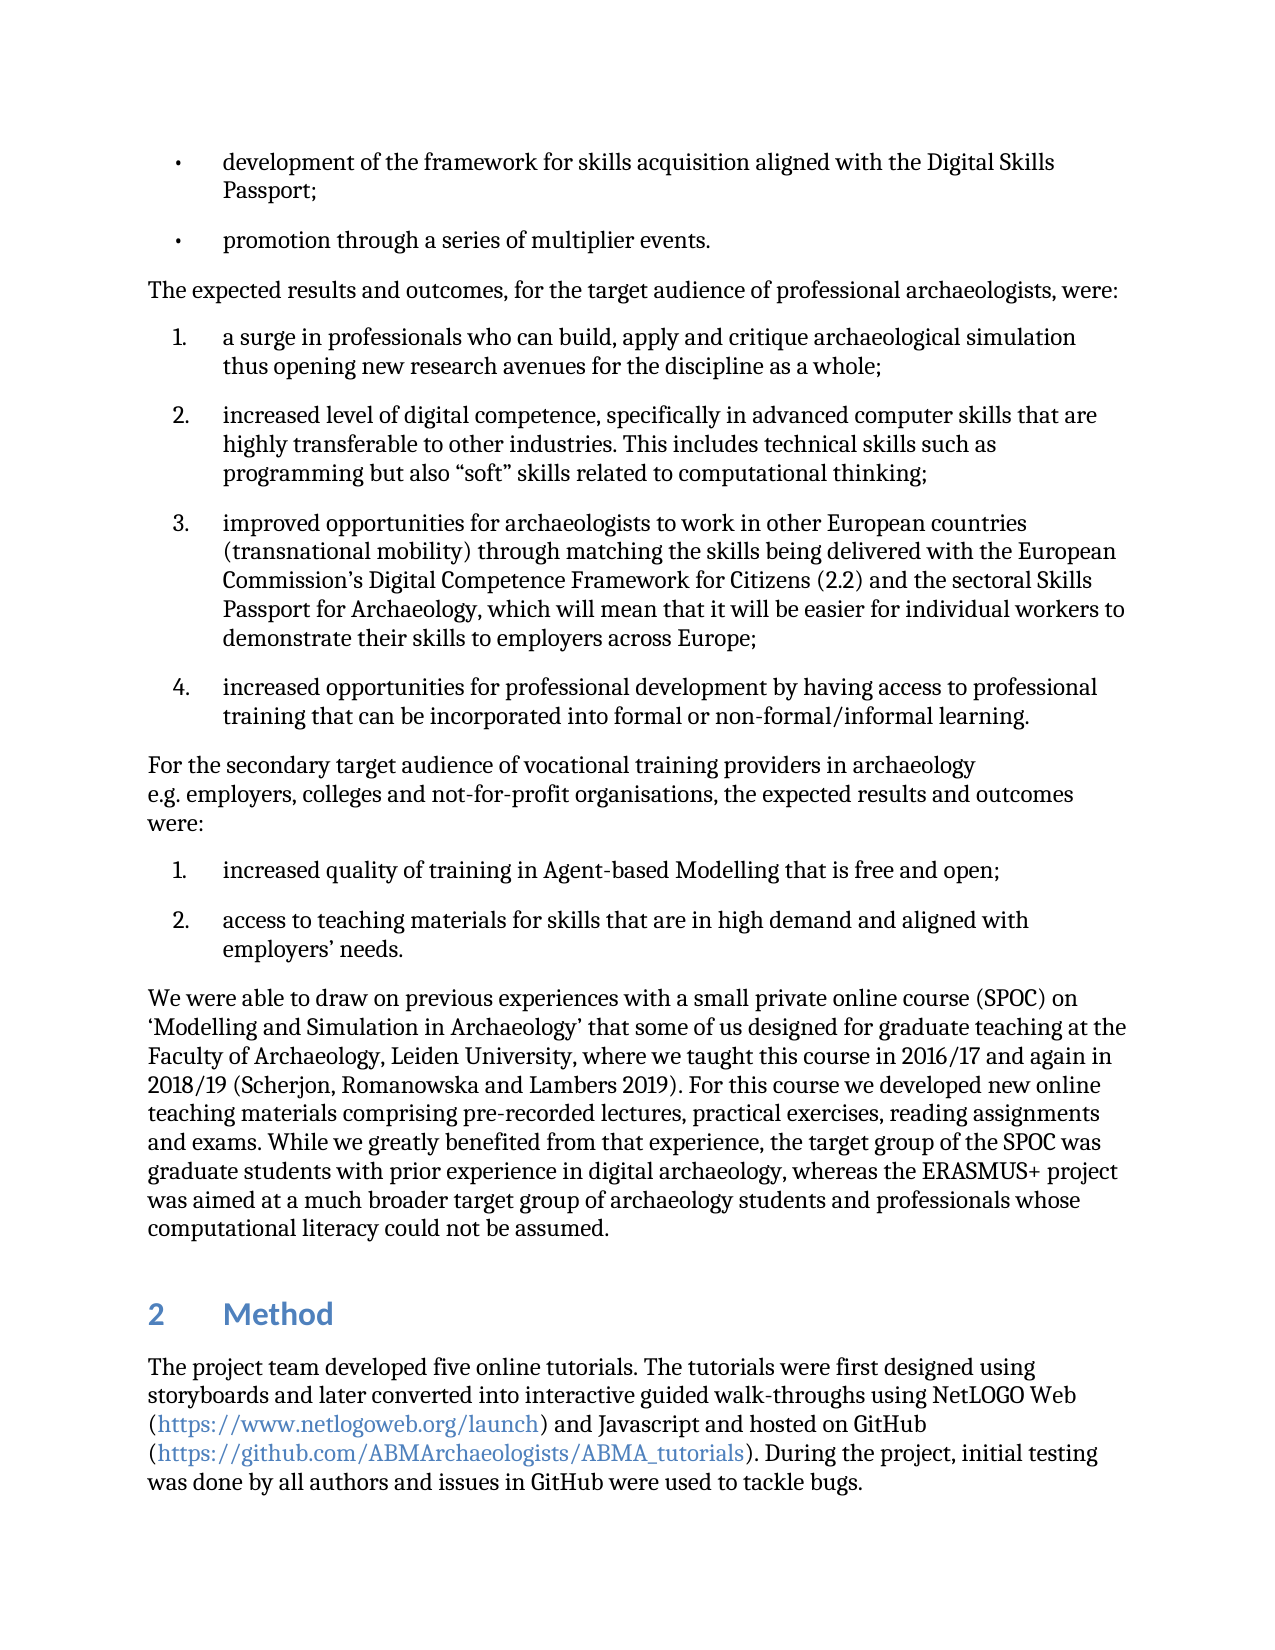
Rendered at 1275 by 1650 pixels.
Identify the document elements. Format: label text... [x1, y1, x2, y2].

text The expected results and outcomes, for the target audience of professional archaeologists, were: [148, 276, 1127, 304]
list increased quality of training in Agent-based Modelling that is free and open; [173, 856, 1127, 885]
list improved opportunities for archaeologists to work in other European countries (transnational mobility) through matching the skills being delivered with the European Commission’s Digital Competence Framework for Citizens (2.2) and the sectoral Skills Passport for Archaeology, which will mean that it will be easier for individual workers to demonstrate their skills to employers across Europe; [173, 508, 1127, 652]
list increased level of digital competence, specifically in advanced computer skills that are highly transferable to other industries. This includes technical skills such as programming but also “soft” skills related to computational thinking; [173, 401, 1127, 488]
text The project team developed five online tutorials. The tutorials were first designed using storyboards and later converted into interactive guided walk-throughs using NetLOGO Web (https://www.netlogoweb.org/launch) and Javascript and hosted on GitHub (https://github.com/ABMArchaeologists/ABMA_tutorials). During the project, initial testing was done by all authors and issues in GitHub were used to tackle bugs. [148, 1352, 1127, 1496]
text For the secondary target audience of vocational training providers in archaeology e.g. employers, colleges and not-for-profit organisations, the expected results and outcomes were: [148, 751, 1127, 838]
list development of the framework for skills acquisition aligned with the Digital Skills Passport; [173, 148, 1127, 205]
list promotion through a series of multiplier events. [173, 226, 1127, 255]
list access to teaching materials for skills that are in high demand and aligned with employers’ needs. [173, 906, 1127, 963]
text We were able to draw on previous experiences with a small private online course (SPOC) on ‘Modelling and Simulation in Archaeology’ that some of us designed for graduate teaching at the Faculty of Archaeology, Leiden University, where we taught this course in 2016/17 and again in 2018/19 (Scherjon, Romanowska and Lambers 2019). For this course we developed new online teaching materials comprising pre-recorded lectures, practical exercises, reading assignments and exams. While we greatly benefited from that experience, the target group of the SPOC was graduate students with prior experience in digital archaeology, whereas the ERASMUS+ project was aimed at a much broader target group of archaeology students and professionals whose computational literacy could not be assumed. [148, 984, 1127, 1243]
subtitle 2 Method [148, 1293, 1127, 1334]
list increased opportunities for professional development by having access to professional training that can be incorporated into formal or non-formal/informal learning. [173, 673, 1127, 731]
list a surge in professionals who can build, apply and critique archaeological simulation thus opening new research avenues for the discipline as a whole; [173, 323, 1127, 381]
